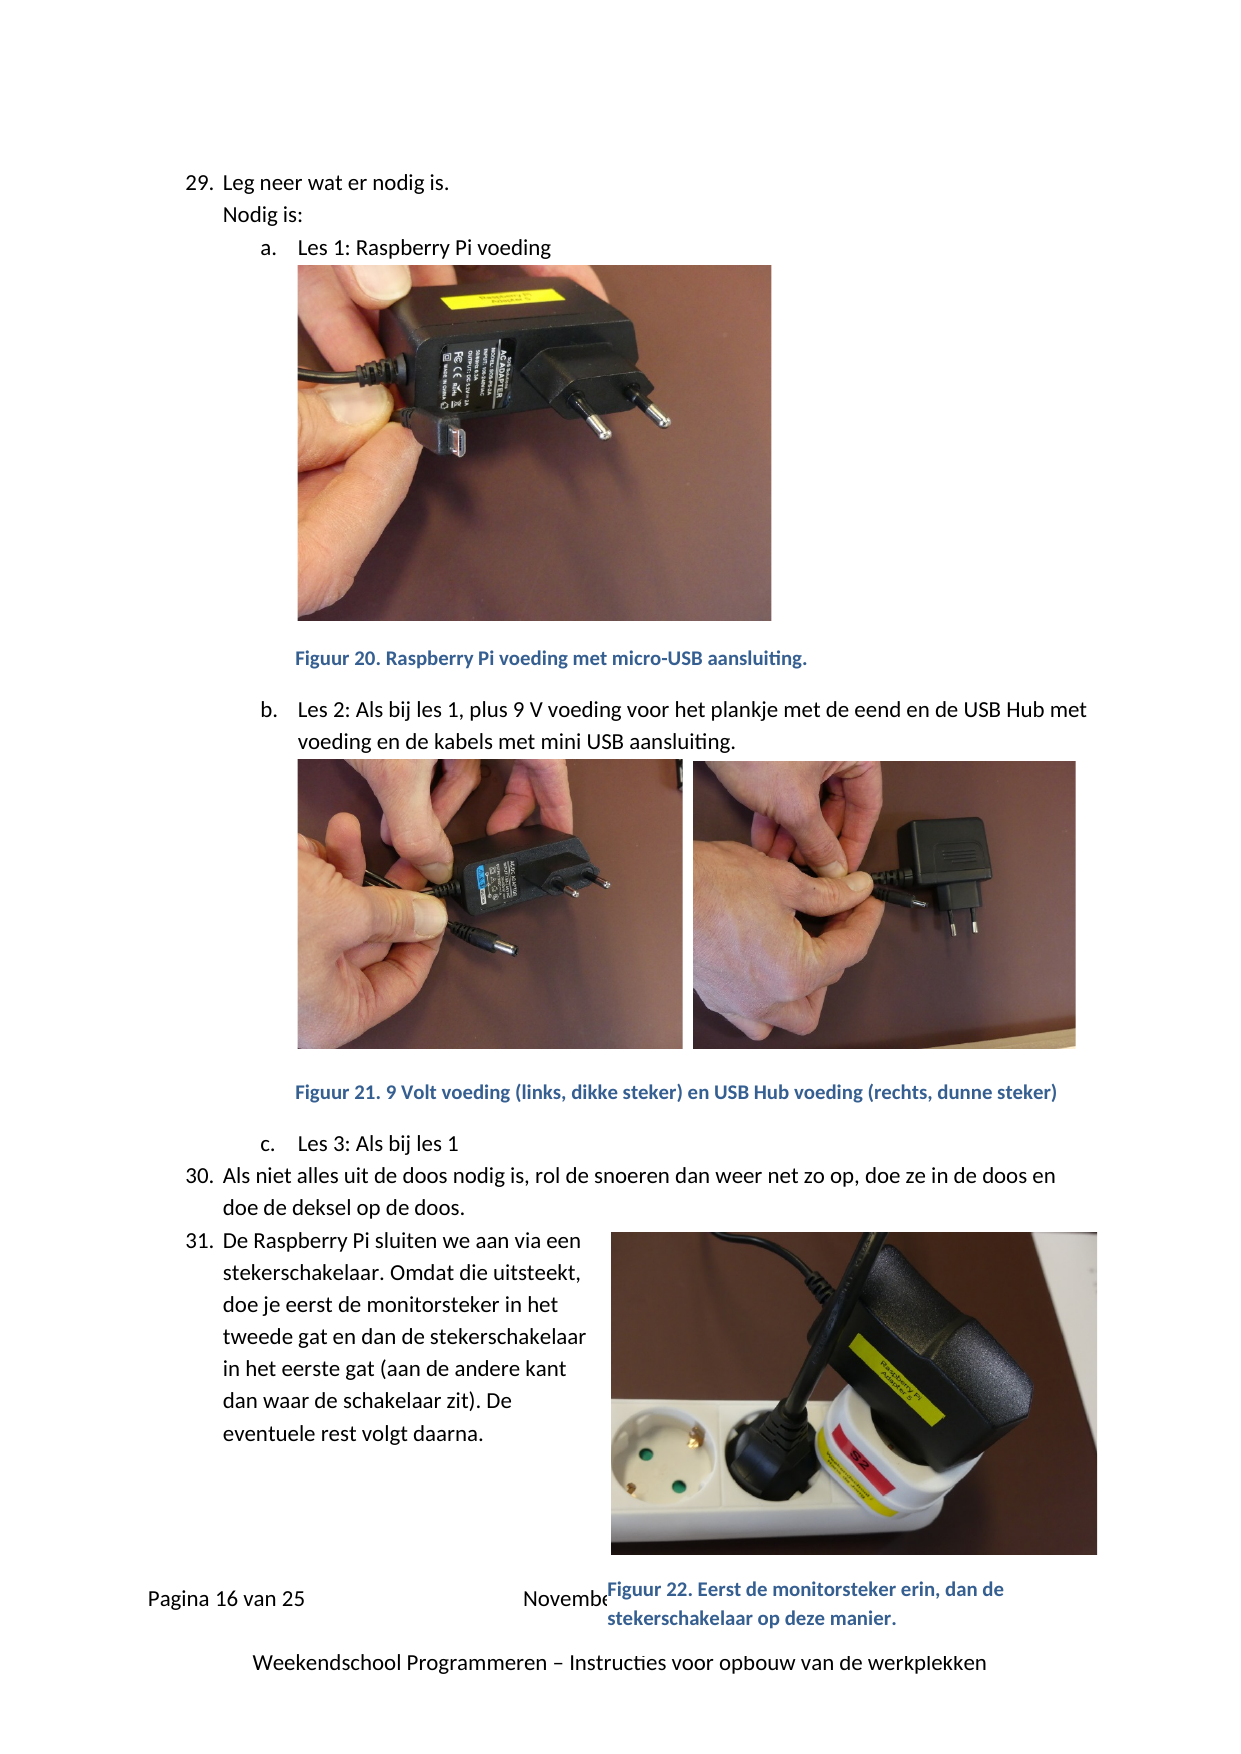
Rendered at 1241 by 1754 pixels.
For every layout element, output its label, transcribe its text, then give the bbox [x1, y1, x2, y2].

picture [609, 1232, 1097, 1555]
picture [693, 761, 1076, 1049]
picture [297, 265, 772, 621]
list Leg neer wat er nodig is. Nodig is: [185, 168, 1093, 229]
text Figuur 20. Raspberry Pi voeding met micro-USB aansluiting. [221, 645, 1093, 671]
list De Raspberry Pi sluiten we aan via een stekerschakelaar. Omdat die uitsteekt, doe je eerst de monitorsteker in het tweede gat en dan de stekerschakelaar in het eerste gat (aan de andere kant dan waar de schakelaar zit). De eventuele rest volgt daarna. [185, 1226, 1093, 1479]
list Als niet alles uit de doos nodig is, rol de snoeren dan weer net zo op, doe ze in de doos en doe de deksel op de doos. [185, 1161, 1093, 1222]
text Figuur 21. 9 Volt voeding (links, dikke steker) en USB Hub voeding (rechts, dunne steker) [221, 1079, 1093, 1104]
picture [297, 759, 683, 1049]
list Les 3: Als bij les 1 [260, 1129, 1093, 1157]
